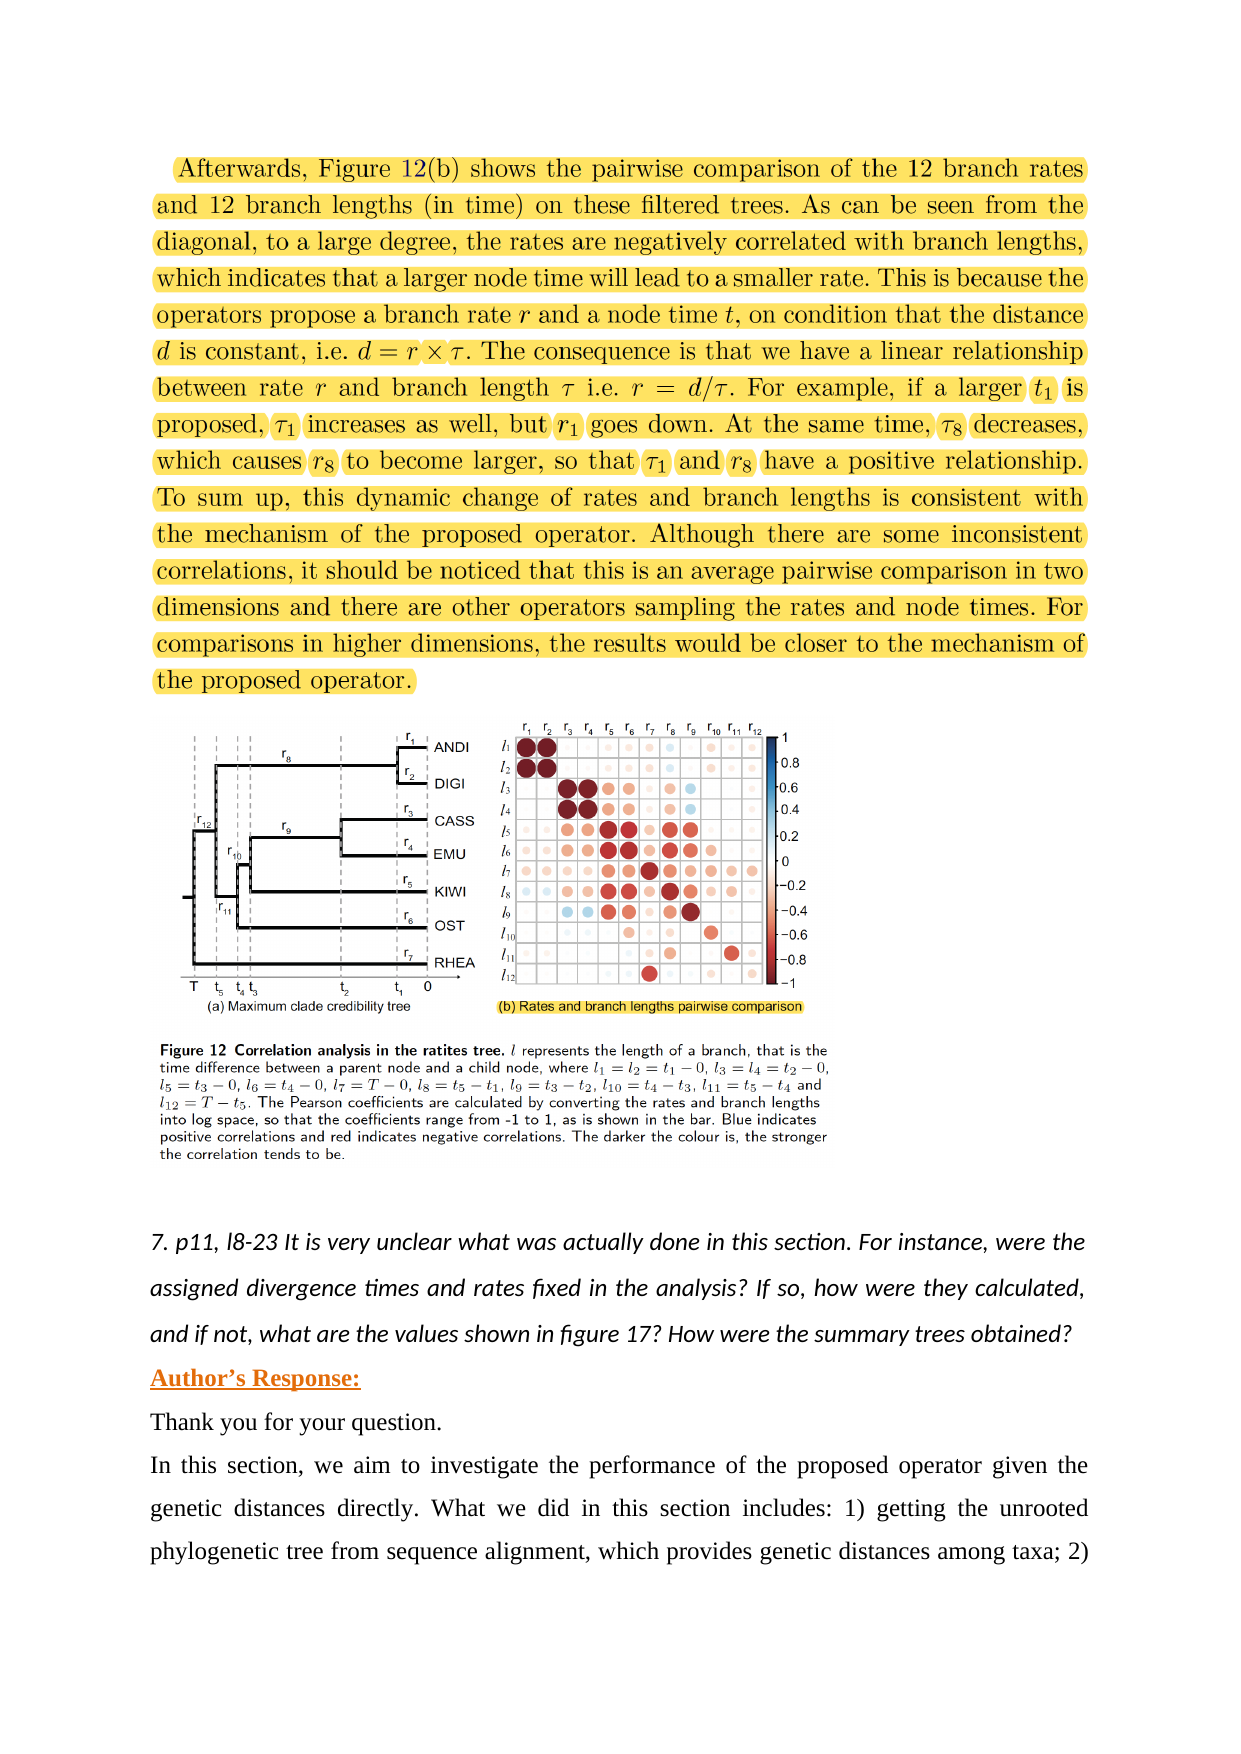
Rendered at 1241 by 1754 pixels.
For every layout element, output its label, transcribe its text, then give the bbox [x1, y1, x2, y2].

text Author’s Response: [150, 1363, 1090, 1392]
picture [150, 150, 1090, 700]
text Thank you for your question. [150, 1407, 1090, 1435]
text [150, 1450, 1090, 1565]
text 7. p11, l8-23 It is very unclear what was actually done in this section. For instance, were the assigned divergence times and rates fixed in the analysis? If so, how were they calculated, and if not, what are the values shown in figure 17? How were the summary trees obtained? [150, 1226, 1090, 1348]
picture [150, 715, 836, 1168]
